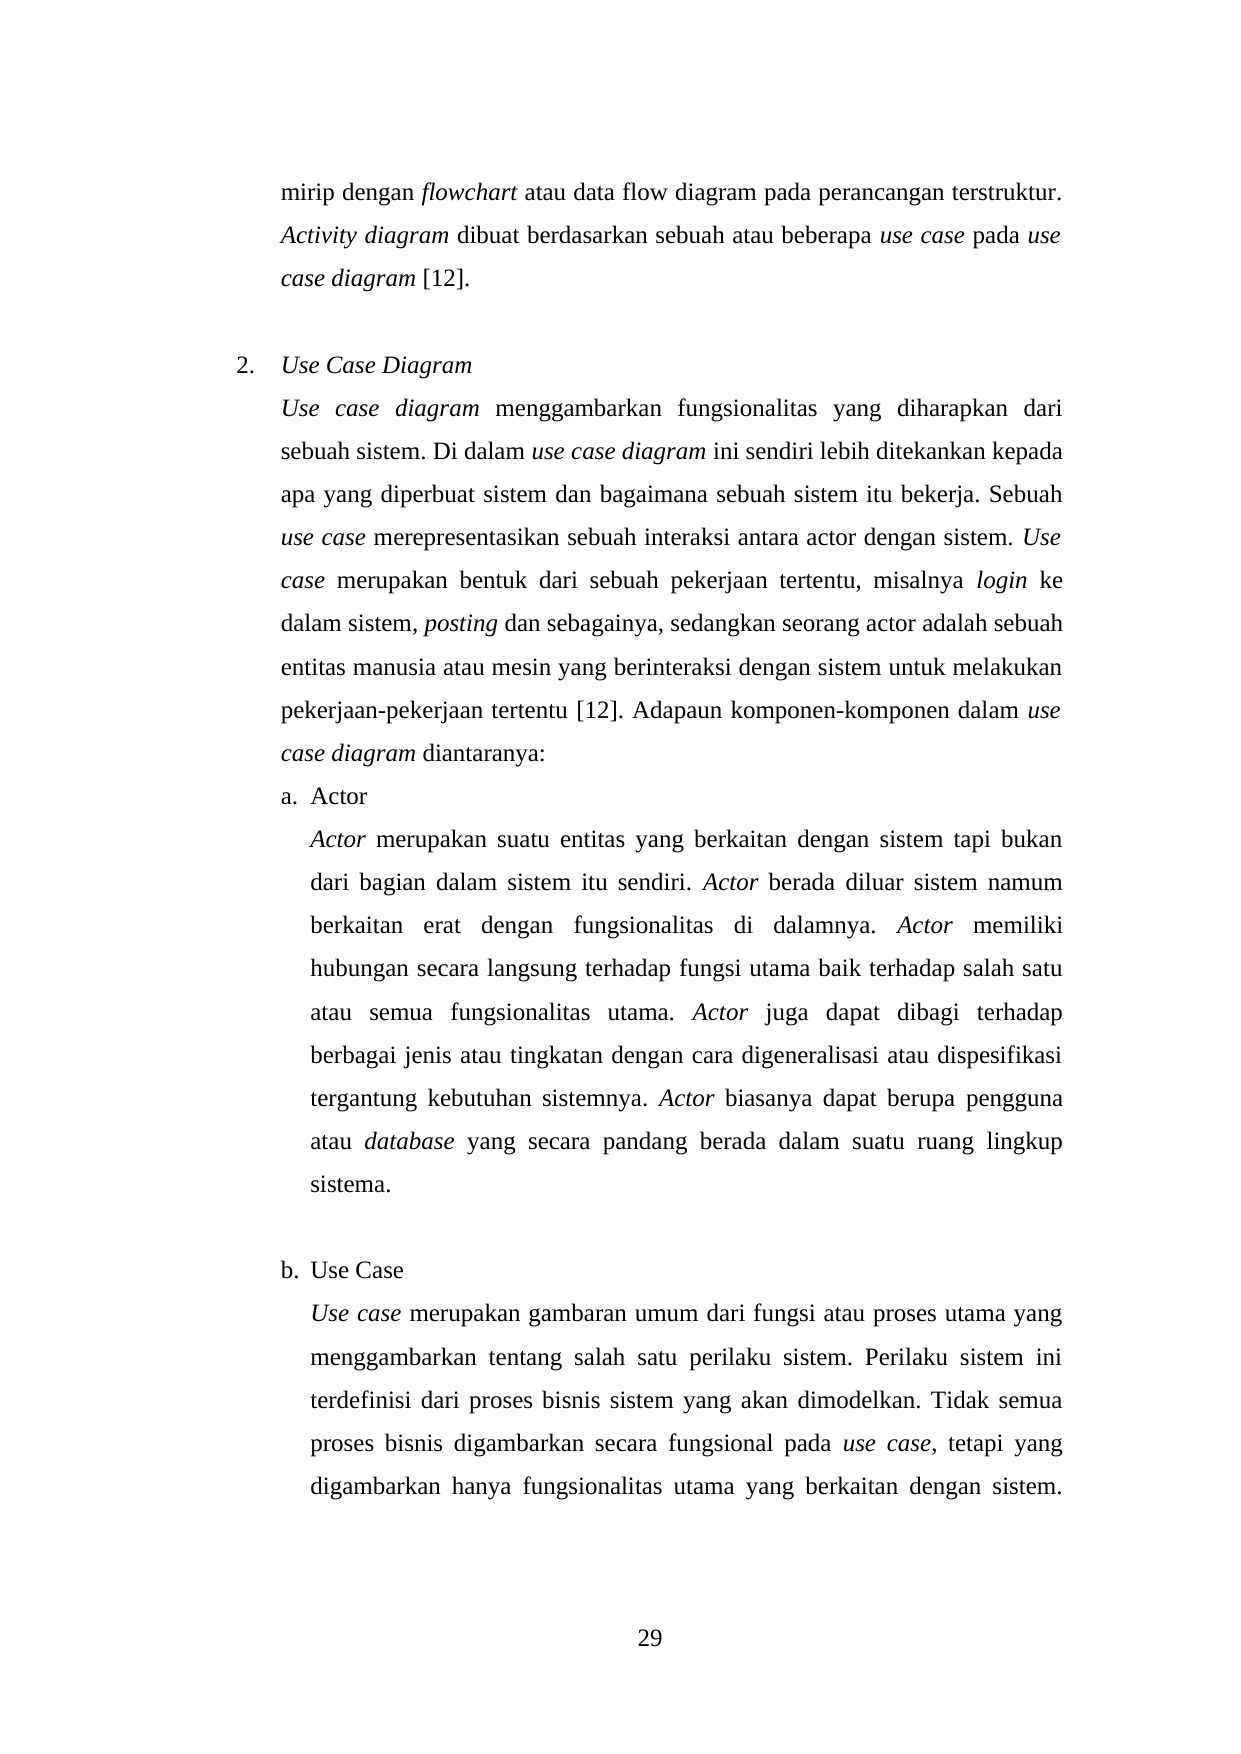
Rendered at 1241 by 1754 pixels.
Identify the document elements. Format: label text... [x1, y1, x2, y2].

list Actor [281, 781, 1063, 810]
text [281, 177, 1063, 292]
text Use case diagram menggambarkan fungsionalitas yang diharapkan dari sebuah sistem. Di dalam use case diagram ini sendiri lebih ditekankan kepada apa yang diperbuat sistem dan bagaimana sebuah sistem itu bekerja. Sebuah use case merepresentasikan sebuah interaksi antara actor dengan sistem. Use case merupakan bentuk dari sebuah pekerjaan tertentu, misalnya login ke dalam sistem, posting dan sebagainya, sedangkan seorang actor adalah sebuah entitas manusia atau mesin yang berinteraksi dengan sistem untuk melakukan pekerjaan-pekerjaan tertentu . Adapaun komponen-komponen dalam use case diagram diantaranya: [281, 393, 1063, 767]
list Use Case Diagram [236, 350, 1063, 378]
list Use Case [281, 1255, 1063, 1284]
list Actor merupakan suatu entitas yang berkaitan dengan sistem tapi bukan dari bagian dalam sistem itu sendiri. Actor berada diluar sistem namum berkaitan erat dengan fungsionalitas di dalamnya. Actor memiliki hubungan secara langsung terhadap fungsi utama baik terhadap salah satu atau semua fungsionalitas utama. Actor juga dapat dibagi terhadap berbagai jenis atau tingkatan dengan cara digeneralisasi atau dispesifikasi tergantung kebutuhan sistemnya. Actor biasanya dapat berupa pengguna atau database yang secara pandang berada dalam suatu ruang lingkup sistema. [310, 824, 1063, 1198]
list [310, 1298, 1063, 1500]
